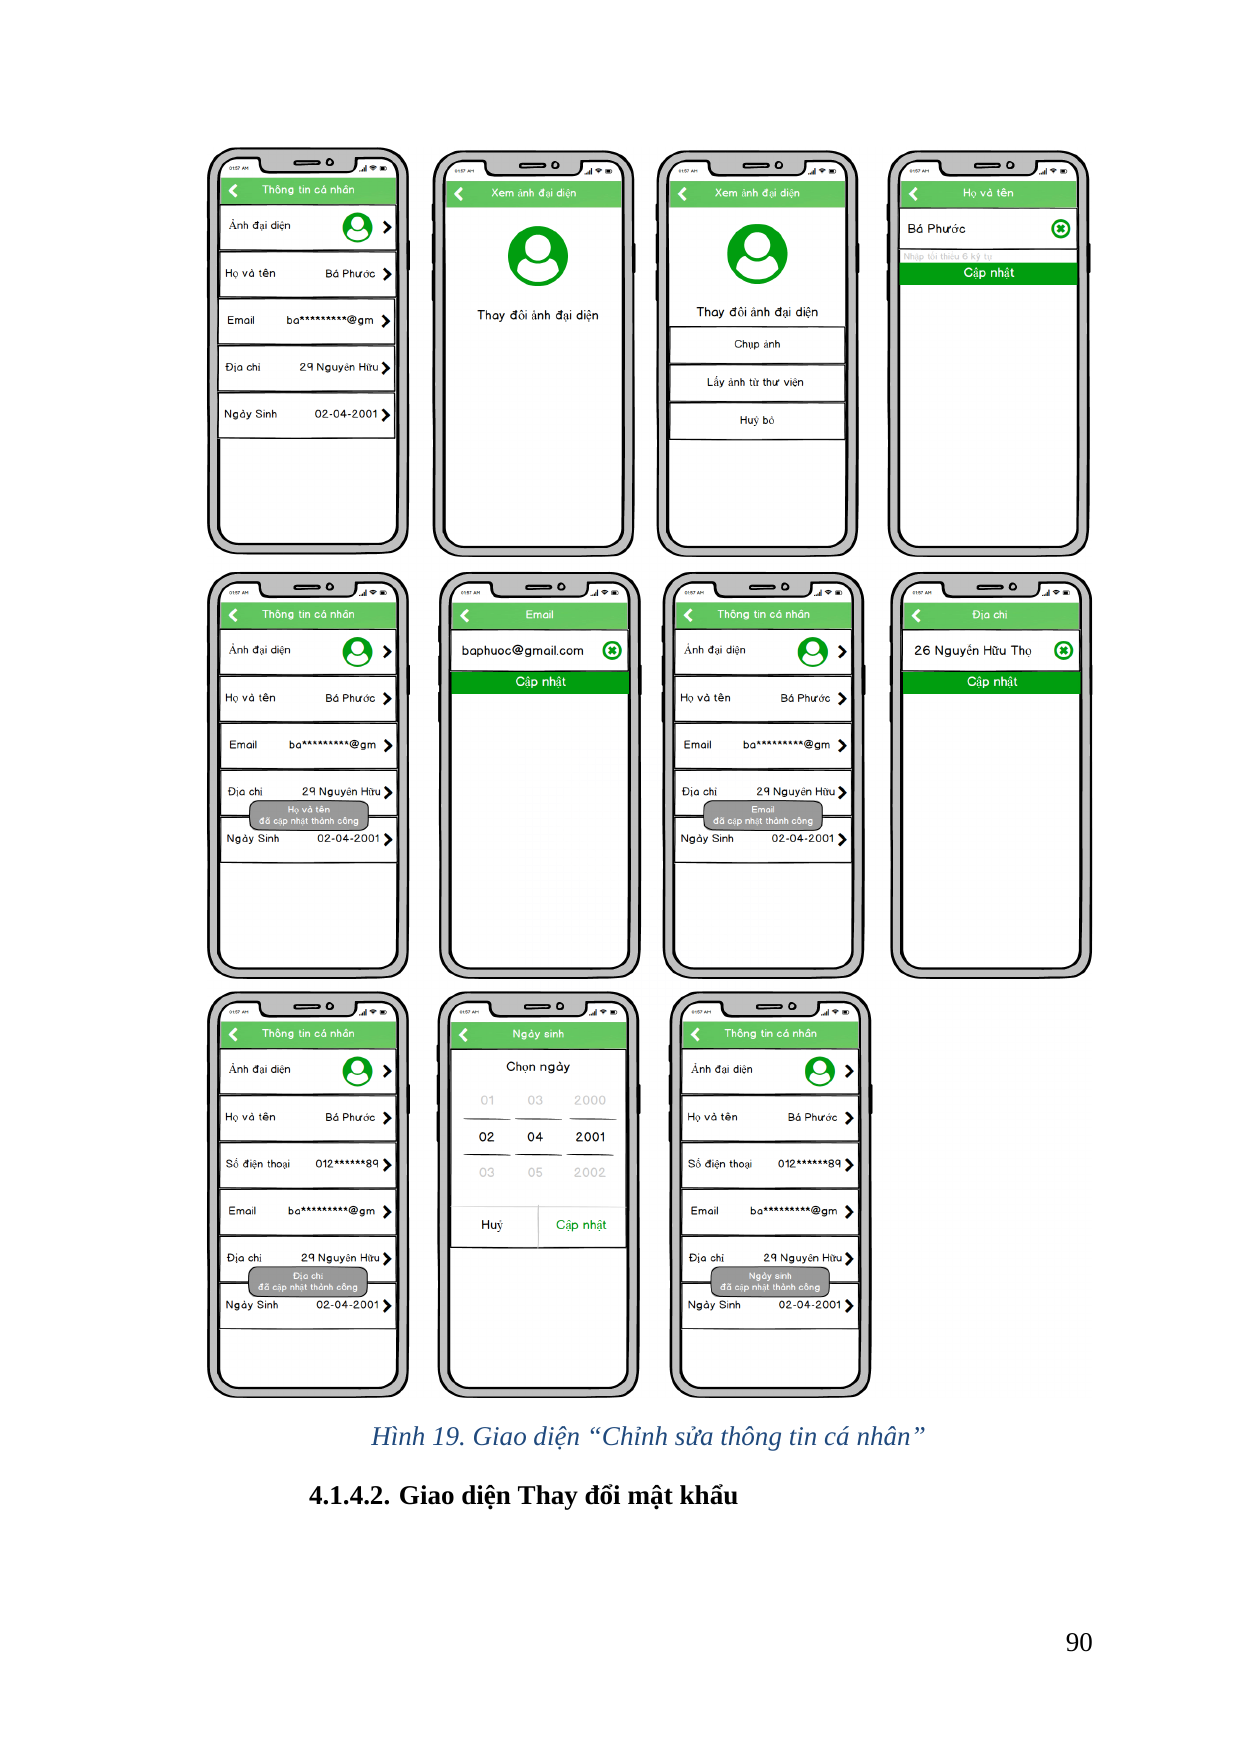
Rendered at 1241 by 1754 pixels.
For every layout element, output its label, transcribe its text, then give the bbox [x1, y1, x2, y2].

picture [206, 147, 1093, 1398]
list Giao diện Thay đổi mật khẩu [309, 1479, 1092, 1510]
text Hình 19. Giao diện “Chỉnh sửa thông tin cá nhân” [207, 1419, 1092, 1451]
